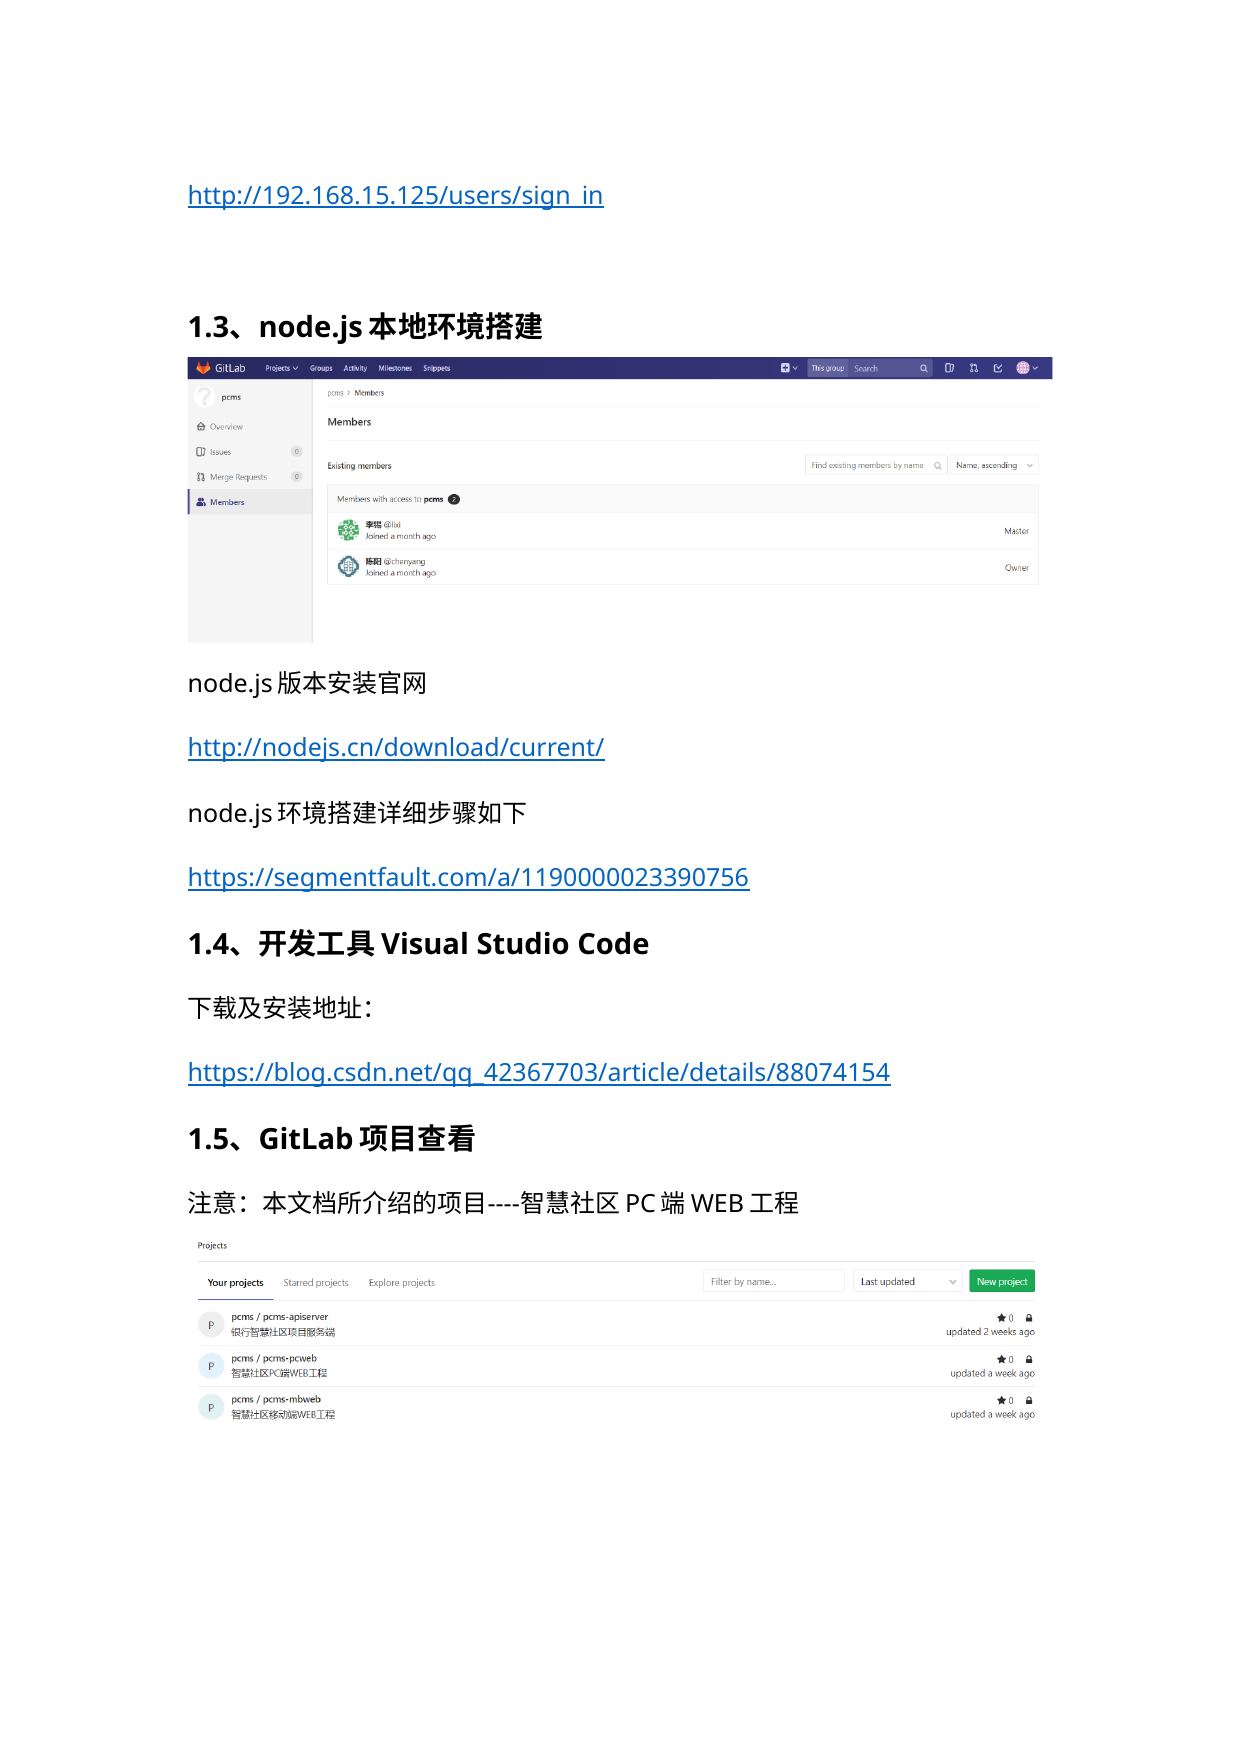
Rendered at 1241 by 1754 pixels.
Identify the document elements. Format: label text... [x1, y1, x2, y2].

picture [187, 357, 1053, 643]
text https://segmentfault.com/a/1190000023390756 [187, 844, 1053, 909]
text 注意：本文档所介绍的项目----智慧社区PC端WEB工程 [187, 1169, 1053, 1234]
text node.js版本安装官网 [187, 643, 1053, 714]
text node.js环境搭建详细步骤如下 [187, 779, 1053, 844]
subtitle 1.4、开发工具Visual Studio Code [187, 909, 1053, 974]
text 下载及安装地址： [187, 974, 1053, 1039]
text https://blog.csdn.net/qq_42367703/article/details/88074154 [187, 1039, 1053, 1104]
text http://192.168.15.125/users/sign_in [187, 162, 1053, 227]
text http://nodejs.cn/download/current/ [187, 714, 1053, 779]
subtitle 1.3、node.js本地环境搭建 [187, 292, 1053, 357]
subtitle 1.5、GitLab项目查看 [187, 1104, 1053, 1169]
